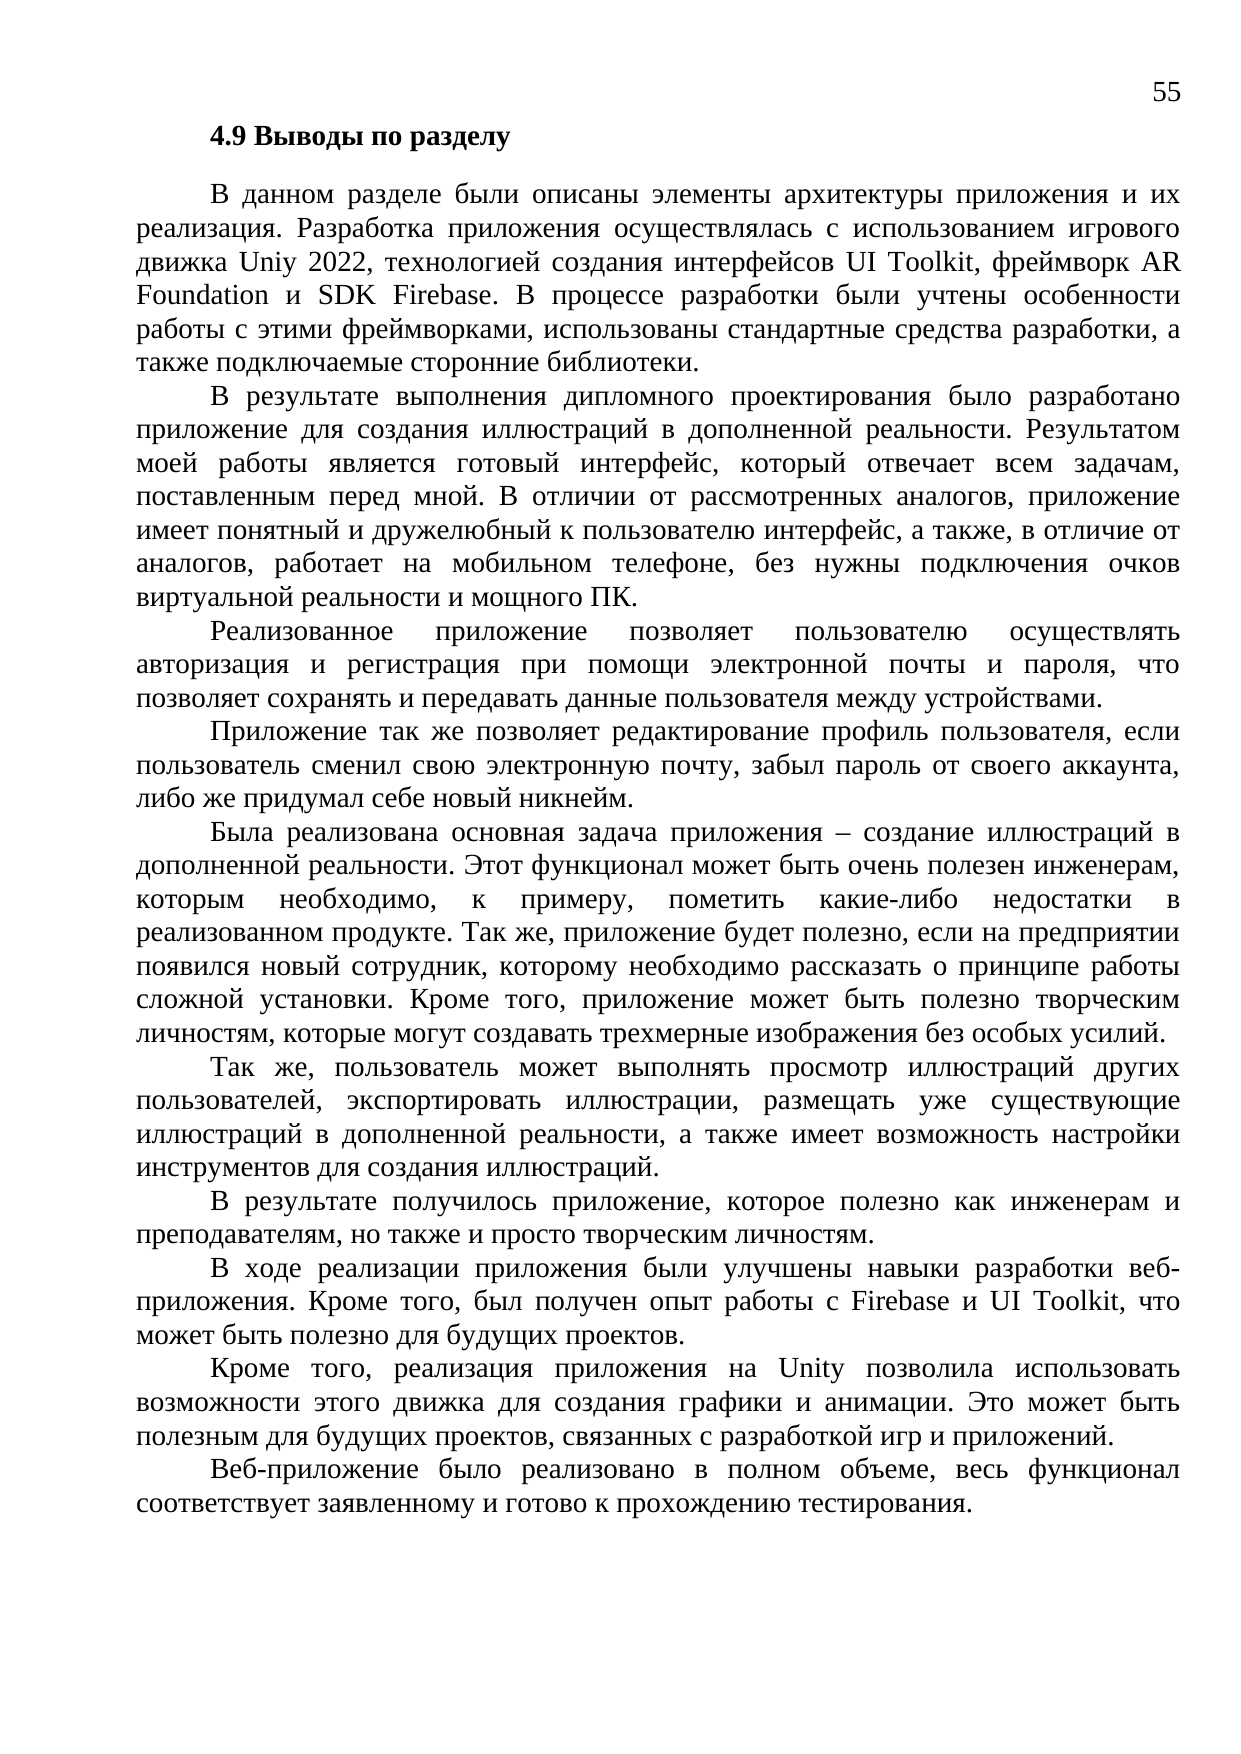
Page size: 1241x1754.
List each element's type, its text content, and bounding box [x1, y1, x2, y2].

text Приложение так же позволяет редактирование профиль пользователя, если пользователь сменил свою электронную почту, забыл пароль от своего аккаунта, либо же придумал себе новый никнейм. [136, 713, 1181, 814]
text В результате получилось приложение, которое полезно как инженерам и преподавателям, но также и просто творческим личностям. [136, 1183, 1181, 1250]
text Так же, пользователь может выполнять просмотр иллюстраций других пользователей, экспортировать иллюстрации, размещать уже существующие иллюстраций в дополненной реальности, а также имеет возможность настройки инструментов для создания иллюстраций. [136, 1049, 1181, 1183]
text В данном разделе были описаны элементы архитектуры приложения и их реализация. Разработка приложения осуществлялась с использованием игрового движка Uniy 2022, технологией создания интерфейсов UI Toolkit, фреймворк AR Foundation и SDK Firebase. В процессе разработки были учтены особенности работы с этими фреймворками, использованы стандартные средства разработки, а также подключаемые сторонние библиотеки. [136, 177, 1181, 378]
text Была реализована основная задача приложения – создание иллюстраций в дополненной реальности. Этот функционал может быть очень полезен инженерам, которым необходимо, к примеру, пометить какие-либо недостатки в реализованном продукте. Так же, приложение будет полезно, если на предприятии появился новый сотрудник, которому необходимо рассказать о принципе работы сложной установки. Кроме того, приложение может быть полезно творческим личностям, которые могут создавать трехмерные изображения без особых усилий. [136, 814, 1181, 1049]
text Веб-приложение было реализовано в полном объеме, весь функционал соответствует заявленному и готово к прохождению тестирования. [136, 1451, 1181, 1518]
text В результате выполнения дипломного проектирования было разработано приложение для создания иллюстраций в дополненной реальности. Результатом моей работы является готовый интерфейс, который отвечает всем задачам, поставленным перед мной. В отличии от рассмотренных аналогов, приложение имеет понятный и дружелюбный к пользователю интерфейс, а также, в отличие от аналогов, работает на мобильном телефоне, без нужны подключения очков виртуальной реальности и мощного ПК. [136, 378, 1181, 613]
text 4.9 Выводы по разделу [136, 118, 1181, 152]
text В ходе реализации приложения были улучшены навыки разработки веб-приложения. Кроме того, был получен опыт работы с Firebase и UI Toolkit, что может быть полезно для будущих проектов. [136, 1250, 1181, 1351]
text Кроме того, реализация приложения на Unity позволила использовать возможности этого движка для создания графики и анимации. Это может быть полезным для будущих проектов, связанных с разработкой игр и приложений. [136, 1351, 1181, 1451]
text Реализованное приложение позволяет пользователю осуществлять авторизация и регистрация при помощи электронной почты и пароля, что позволяет сохранять и передавать данные пользователя между устройствами. [136, 613, 1181, 713]
